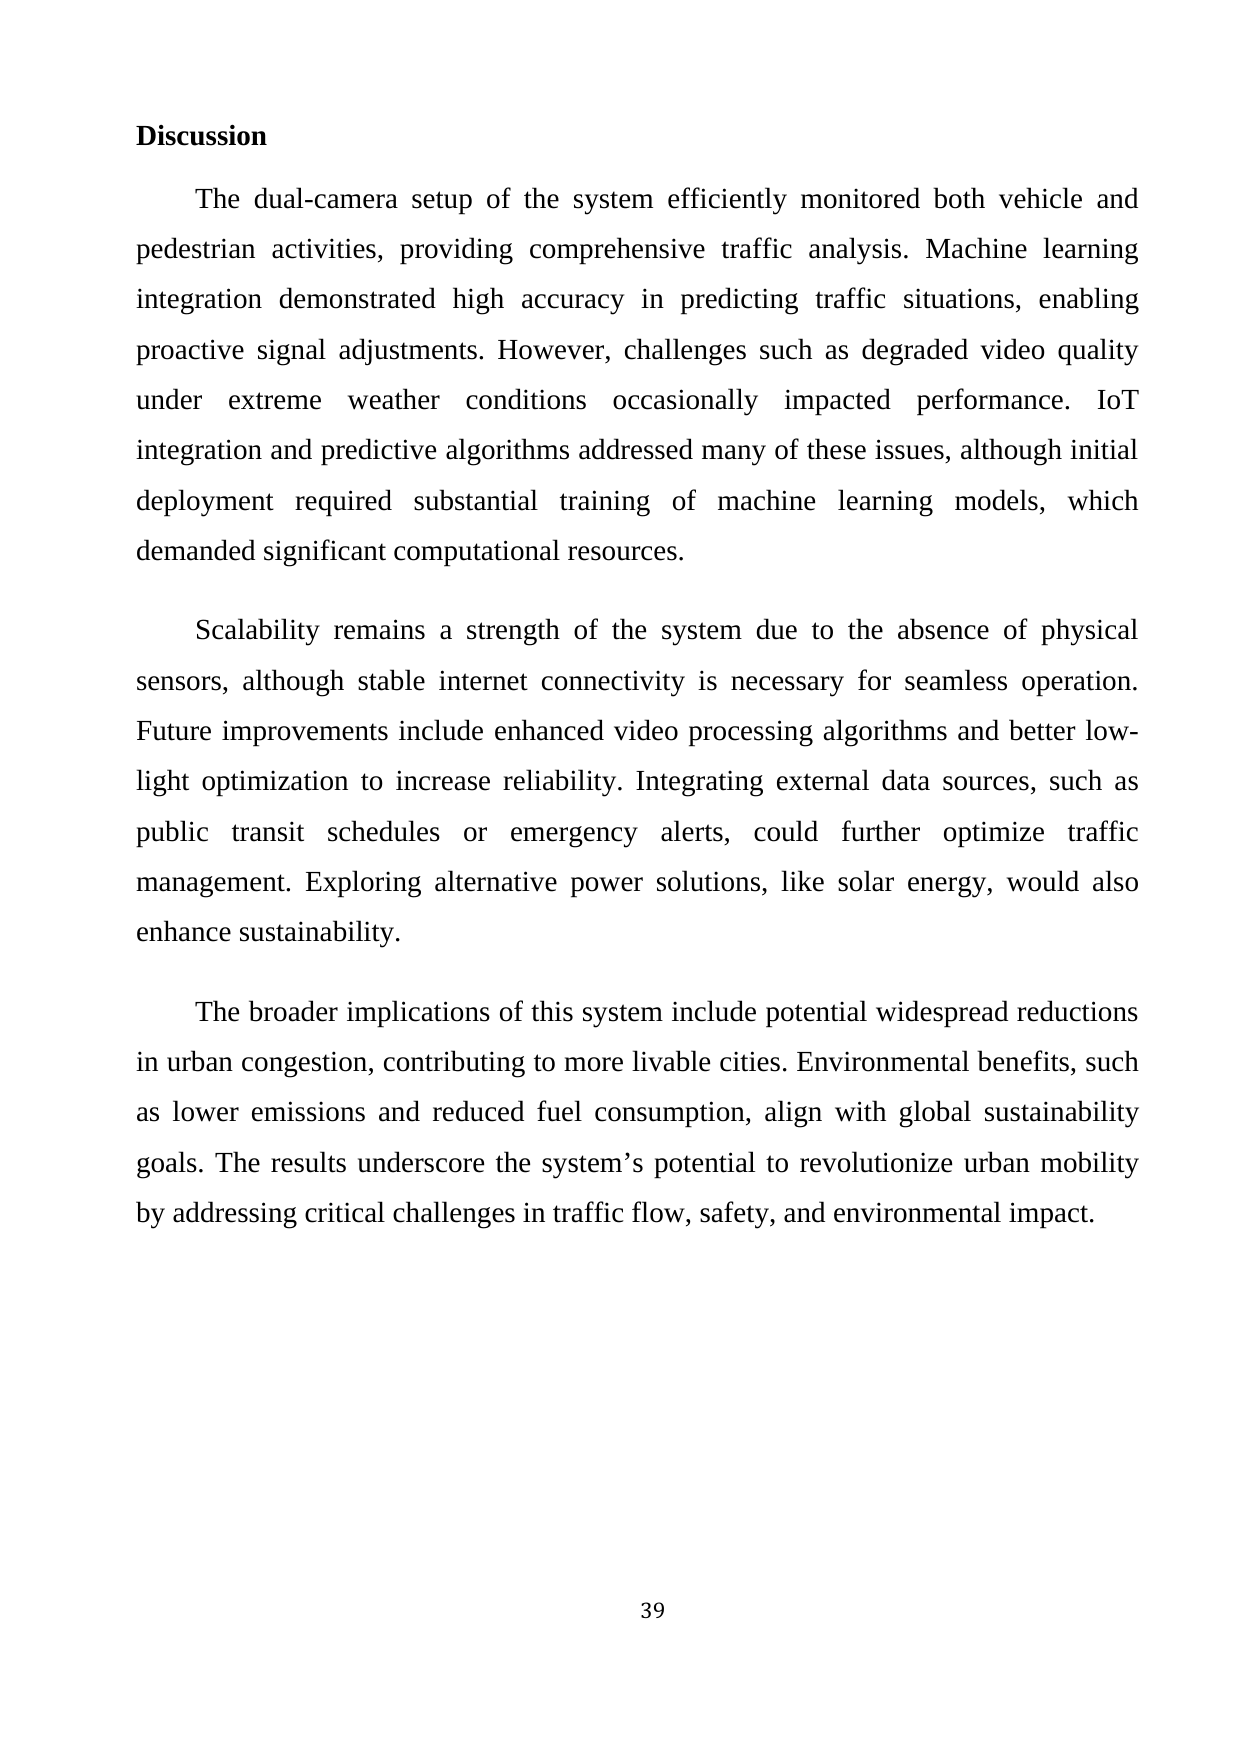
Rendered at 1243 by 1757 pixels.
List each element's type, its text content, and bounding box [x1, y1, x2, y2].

text Discussion [136, 118, 1140, 152]
text The broader implications of this system include potential widespread reductions in urban congestion, contributing to more livable cities. Environmental benefits, such as lower emissions and reduced fuel consumption, align with global sustainability goals. The results underscore the system’s potential to revolutionize urban mobility by addressing critical challenges in traffic flow, safety, and environmental impact. [136, 994, 1140, 1229]
text The dual-camera setup of the system efficiently monitored both vehicle and pedestrian activities, providing comprehensive traffic analysis. Machine learning integration demonstrated high accuracy in predicting traffic situations, enabling proactive signal adjustments. However, challenges such as degraded video quality under extreme weather conditions occasionally impacted performance. IoT integration and predictive algorithms addressed many of these issues, although initial deployment required substantial training of machine learning models, which demanded significant computational resources. [136, 181, 1140, 567]
text Scalability remains a strength of the system due to the absence of physical sensors, although stable internet connectivity is necessary for seamless operation. Future improvements include enhanced video processing algorithms and better low-light optimization to increase reliability. Integrating external data sources, such as public transit schedules or emergency alerts, could further optimize traffic management. Exploring alternative power solutions, like solar energy, would also enhance sustainability. [136, 612, 1140, 948]
